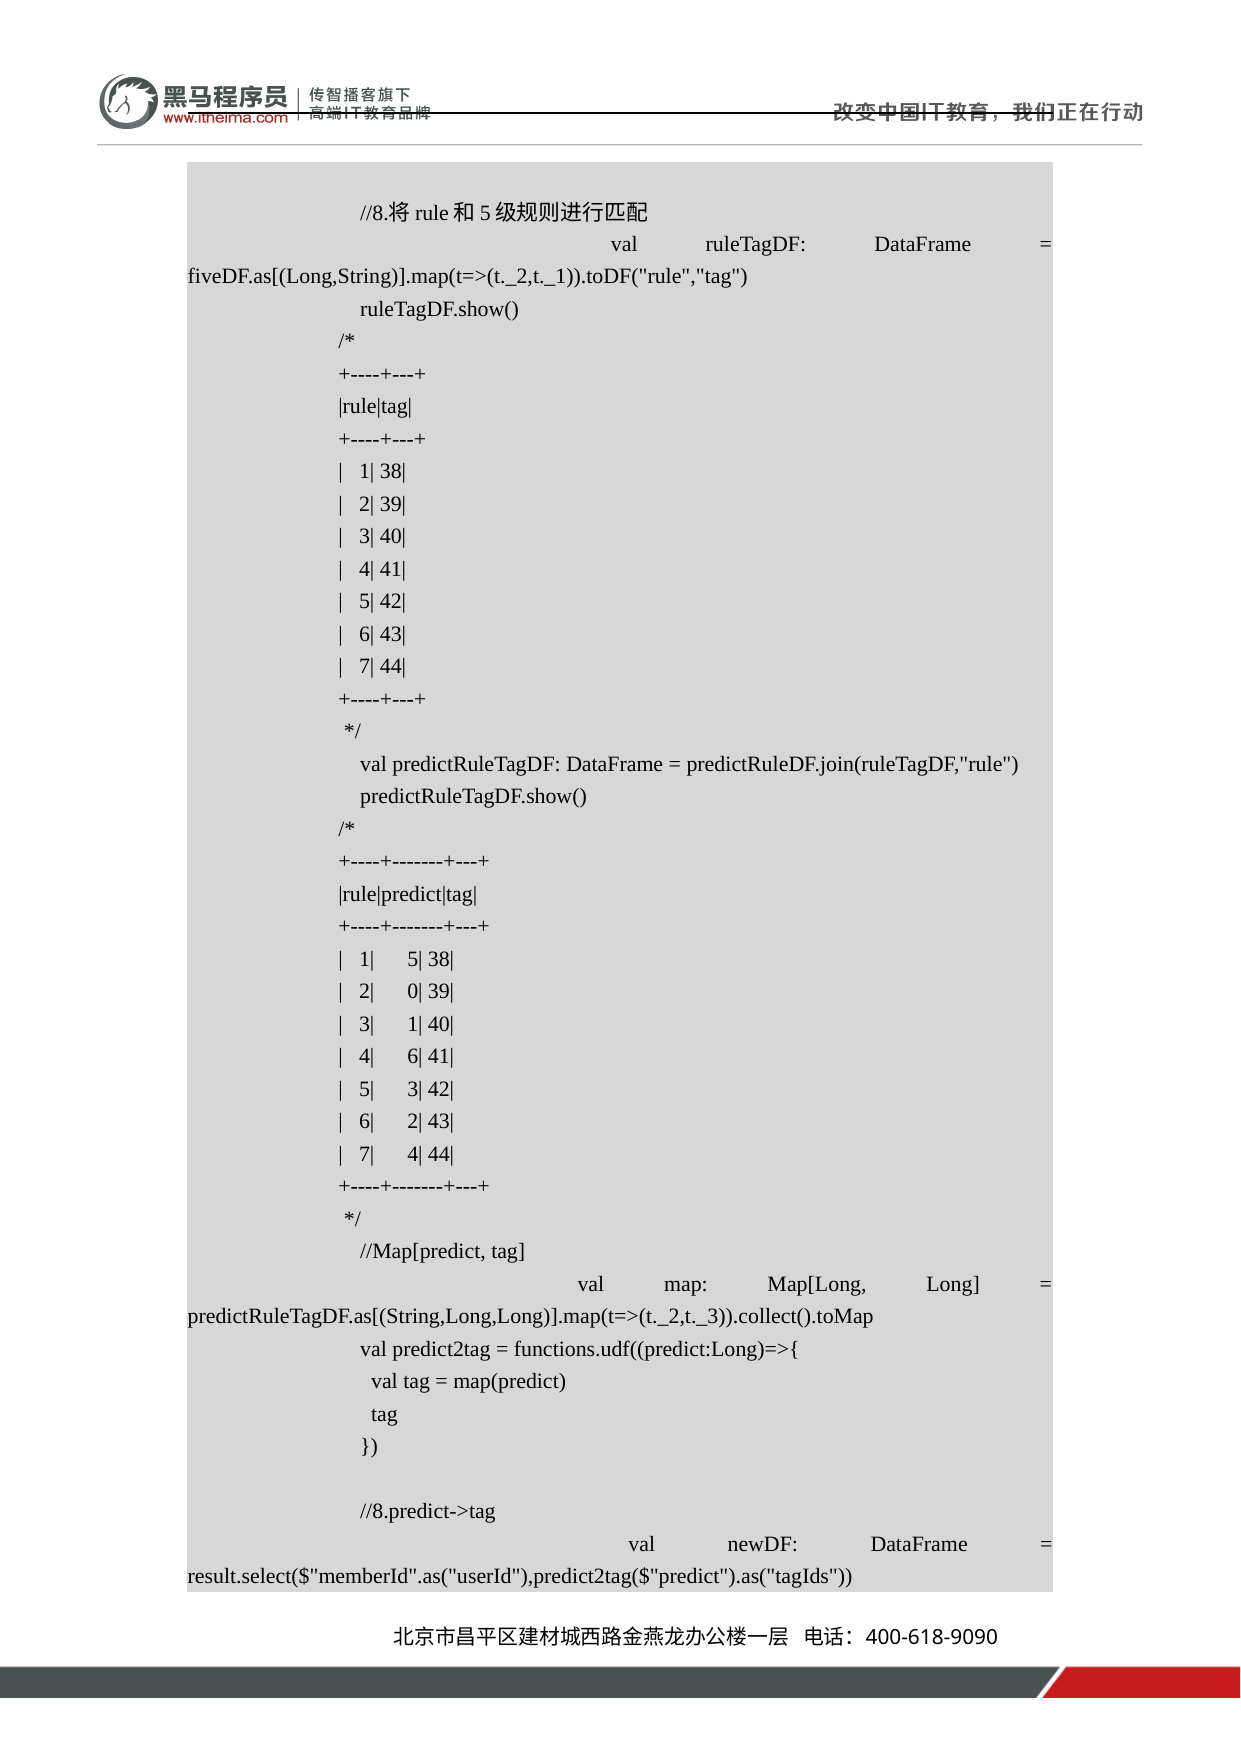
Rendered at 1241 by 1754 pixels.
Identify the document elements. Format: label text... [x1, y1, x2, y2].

text */ [187, 714, 1053, 747]
text }) [187, 1429, 1053, 1462]
text | 5| 42| [187, 584, 1053, 617]
text | 6| 2| 43| [187, 1104, 1053, 1137]
text val ruleTagDF: DataFrame = fiveDF.as[(Long,String)].map(t=>(t._2,t._1)).toDF("rule","tag") [187, 227, 1053, 292]
text +----+---+ [187, 682, 1053, 714]
text | 5| 3| 42| [187, 1072, 1053, 1104]
text | 3| 40| [187, 519, 1053, 552]
text | 4| 6| 41| [187, 1039, 1053, 1072]
text //Map[predict, tag] [187, 1234, 1053, 1267]
text val map: Map[Long, Long] = predictRuleTagDF.as[(String,Long,Long)].map(t=>(t._2,t._3)).collect().toMap [187, 1267, 1053, 1332]
text /* [187, 812, 1053, 844]
text predictRuleTagDF.show() [187, 779, 1053, 812]
text */ [187, 1202, 1053, 1234]
text | 7| 4| 44| [187, 1137, 1053, 1169]
text tag [187, 1397, 1053, 1429]
text +----+-------+---+ [187, 844, 1053, 877]
text //8.predict->tag [187, 1494, 1053, 1527]
text +----+---+ [187, 357, 1053, 389]
text val predictRuleTagDF: DataFrame = predictRuleDF.join(ruleTagDF,"rule") [187, 747, 1053, 779]
text | 3| 1| 40| [187, 1007, 1053, 1039]
text +----+-------+---+ [187, 909, 1053, 942]
picture [0, 1607, 1241, 1698]
picture [0, 3, 1241, 153]
text | 2| 39| [187, 487, 1053, 519]
text //8.将rule和5级规则进行匹配 [187, 194, 1053, 227]
text ruleTagDF.show() [187, 292, 1053, 324]
text |rule|tag| [187, 389, 1053, 422]
text | 2| 0| 39| [187, 974, 1053, 1007]
text +----+-------+---+ [187, 1169, 1053, 1202]
text | 4| 41| [187, 552, 1053, 584]
text val newDF: DataFrame = result.select($"memberId".as("userId"),predict2tag($"predict").as("tagIds")) [187, 1527, 1053, 1592]
text /* [187, 324, 1053, 357]
text +----+---+ [187, 422, 1053, 454]
text | 6| 43| [187, 617, 1053, 649]
text | 1| 5| 38| [187, 942, 1053, 974]
text | 1| 38| [187, 454, 1053, 487]
text val predict2tag = functions.udf((predict:Long)=>{ [187, 1332, 1053, 1364]
text |rule|predict|tag| [187, 877, 1053, 909]
text | 7| 44| [187, 649, 1053, 682]
text val tag = map(predict) [187, 1364, 1053, 1397]
